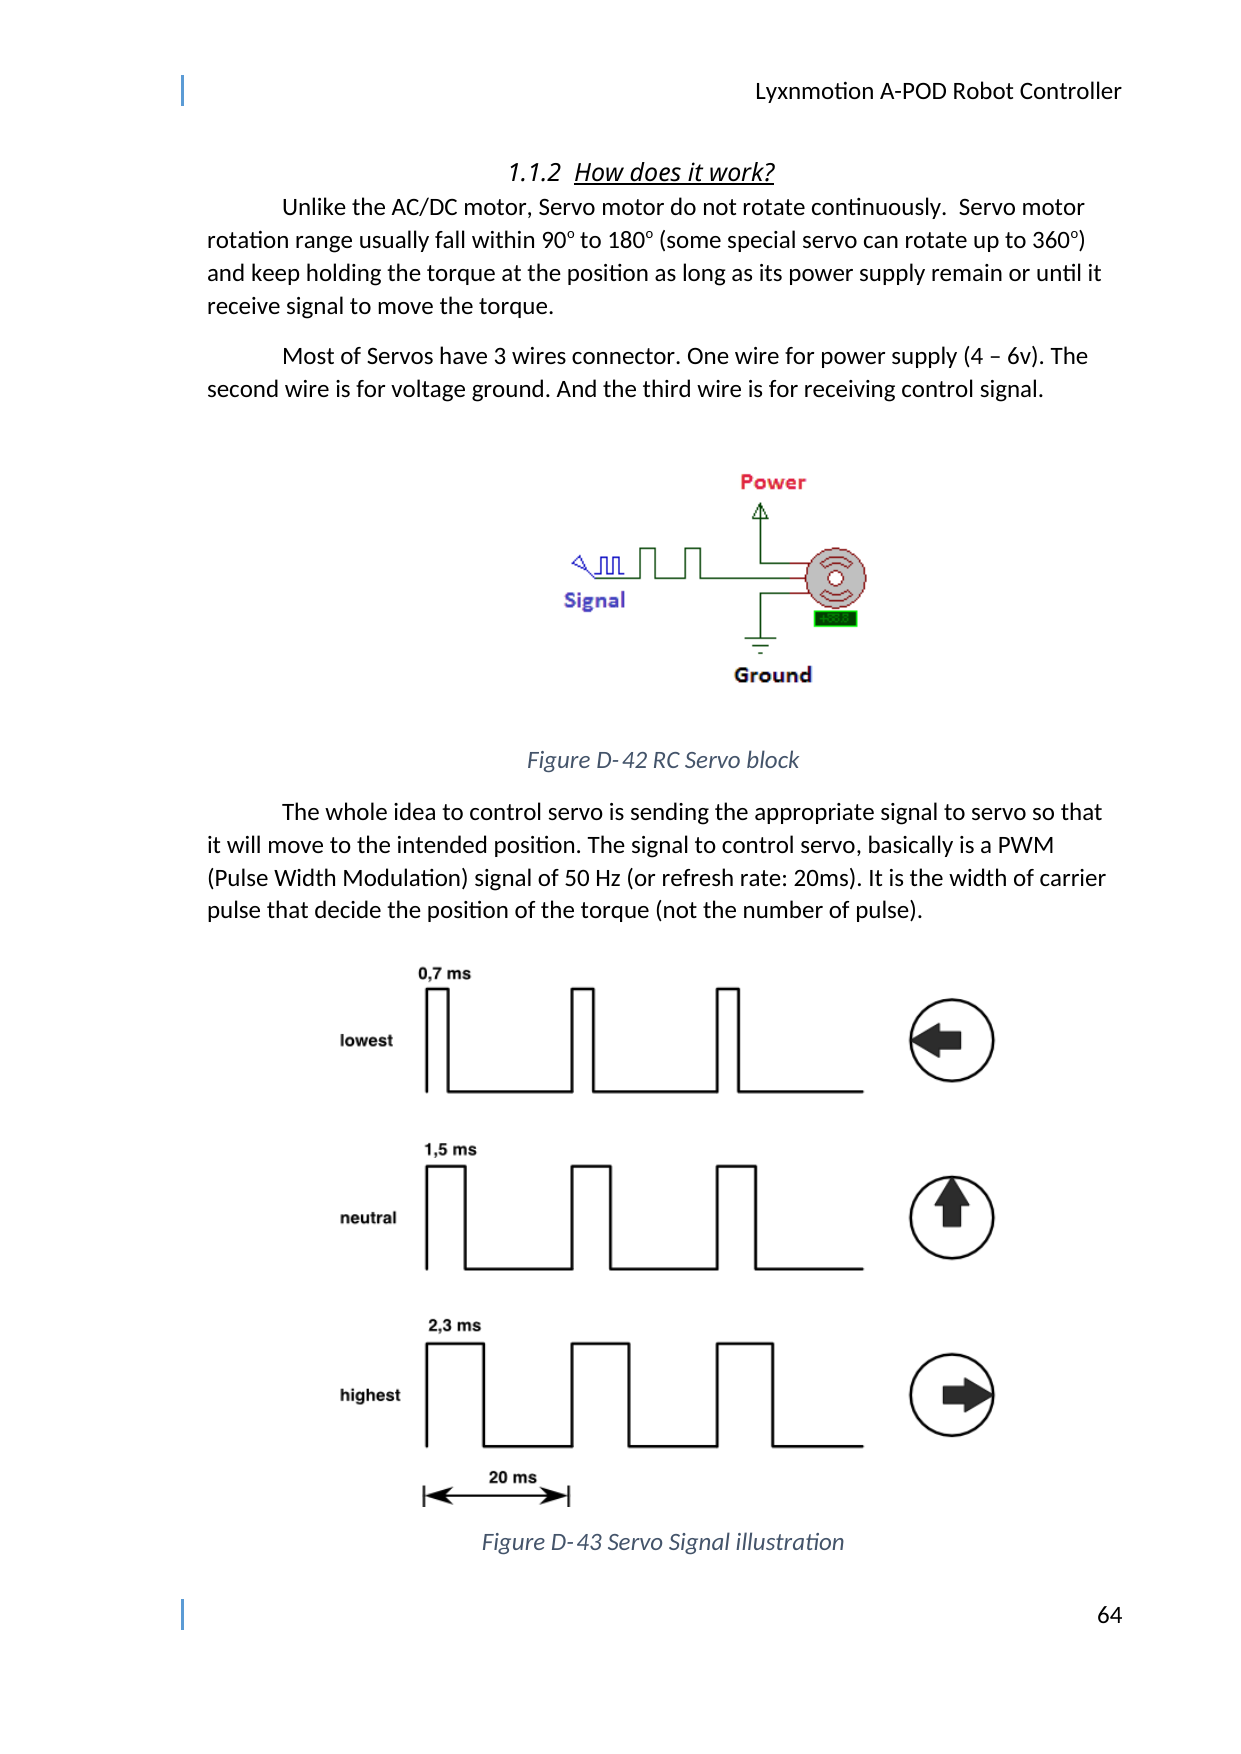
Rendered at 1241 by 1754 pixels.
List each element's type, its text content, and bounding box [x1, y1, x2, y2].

picture [320, 944, 1009, 1507]
text Unlike the AC/DC motor, Servo motor do not rotate continuously. Servo motor rotation range usually fall within 90o to 180o (some special servo can rotate up to 360o) and keep holding the torque at the position as long as its power supply remain or until it receive signal to move the torque. [207, 191, 1122, 321]
text The whole idea to control servo is sending the appropriate signal to servo so that it will move to the intended position. The signal to control servo, basically is a PWM (Pulse Width Modulation) signal of 50 Hz (or refresh rate: 20ms). It is the width of carrier pulse that decide the position of the torque (not the number of pulse). [207, 796, 1122, 925]
picture [465, 422, 939, 726]
text Most of Servos have 3 wires connector. One wire for power supply (4 – 6v). The second wire is for voltage ground. And the third wire is for receiving control signal. [207, 340, 1122, 403]
subtitle How does it work? [507, 155, 1122, 189]
text Figure D-10 RC Servo block [207, 744, 1122, 775]
text Figure D-11 Servo Signal illustration [207, 1526, 1122, 1556]
